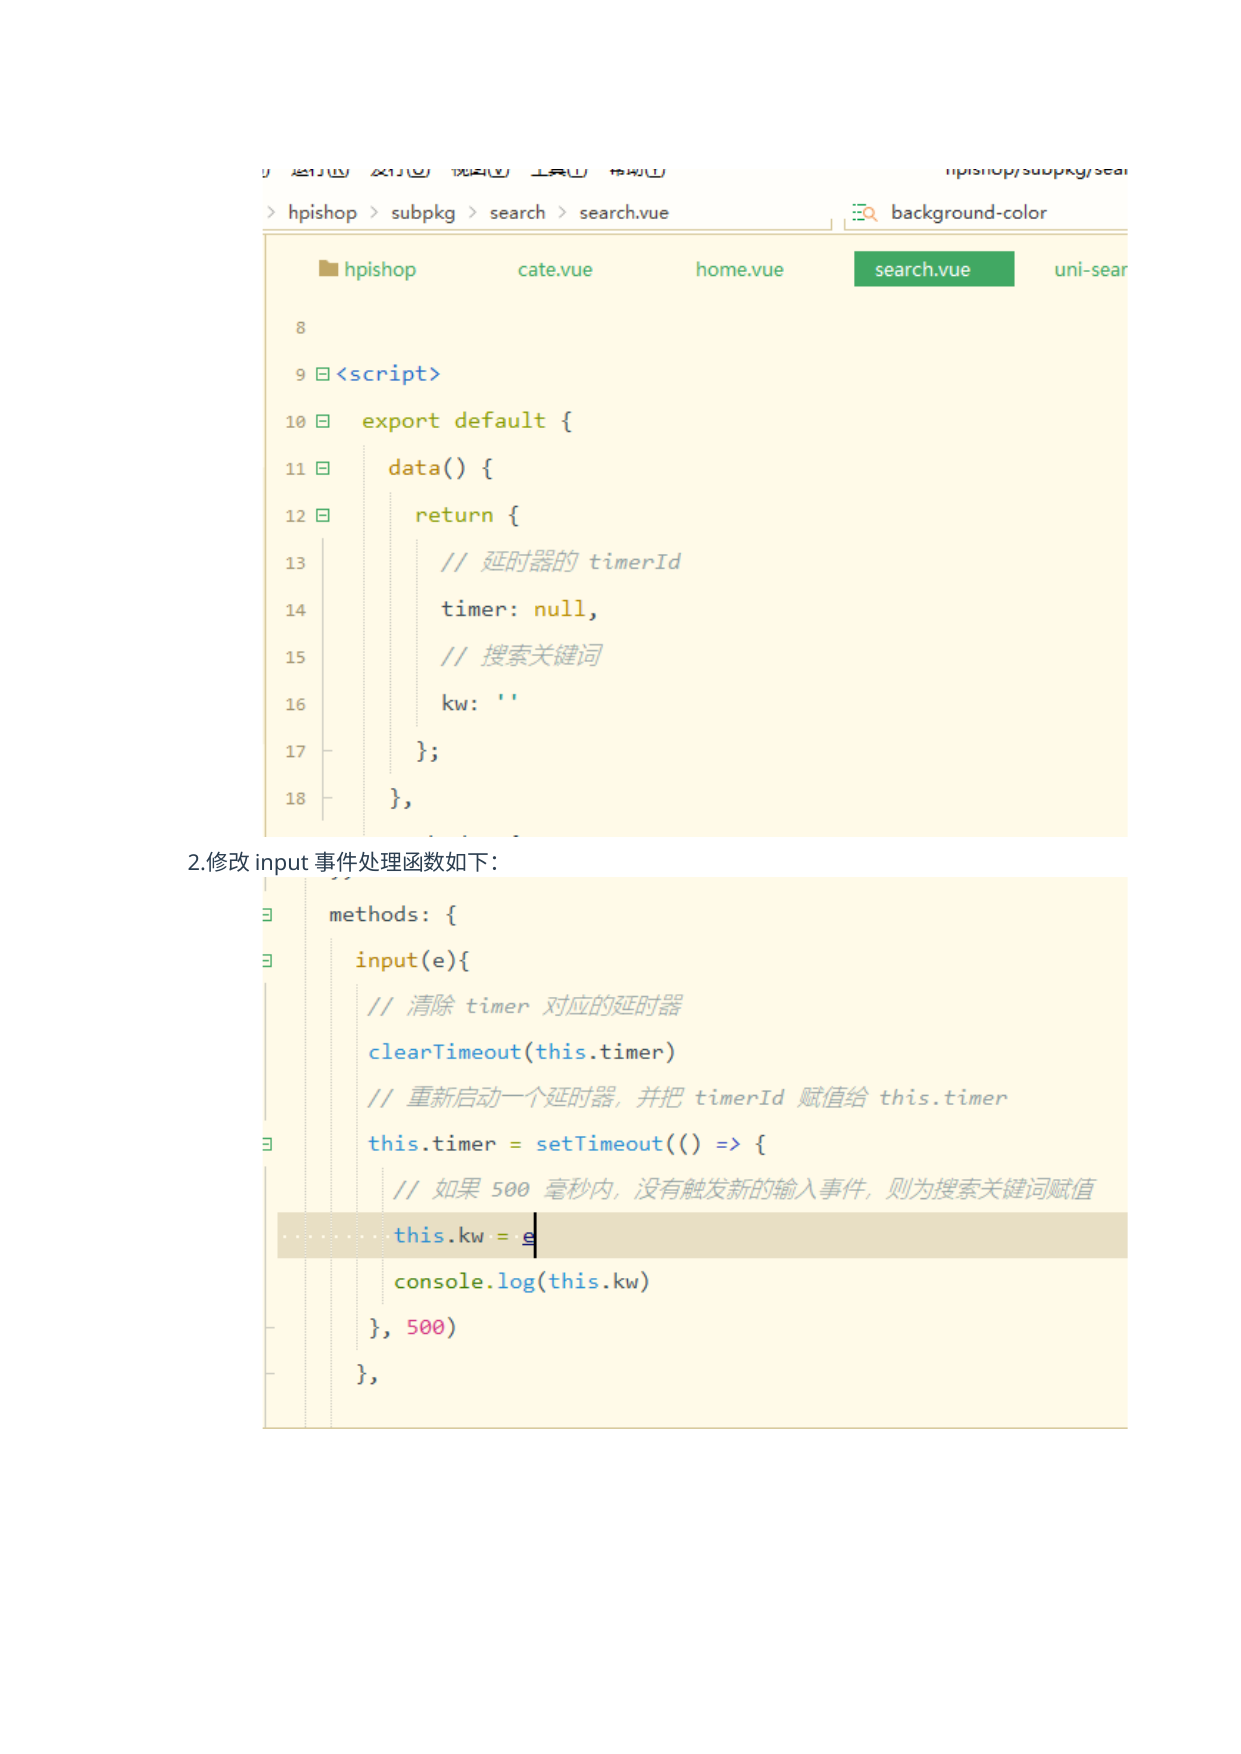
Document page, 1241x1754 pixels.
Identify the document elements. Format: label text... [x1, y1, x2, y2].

text 2.修改 input 事件处理函数如下： [187, 844, 1053, 877]
picture [262, 169, 1128, 837]
picture [262, 877, 1128, 1429]
